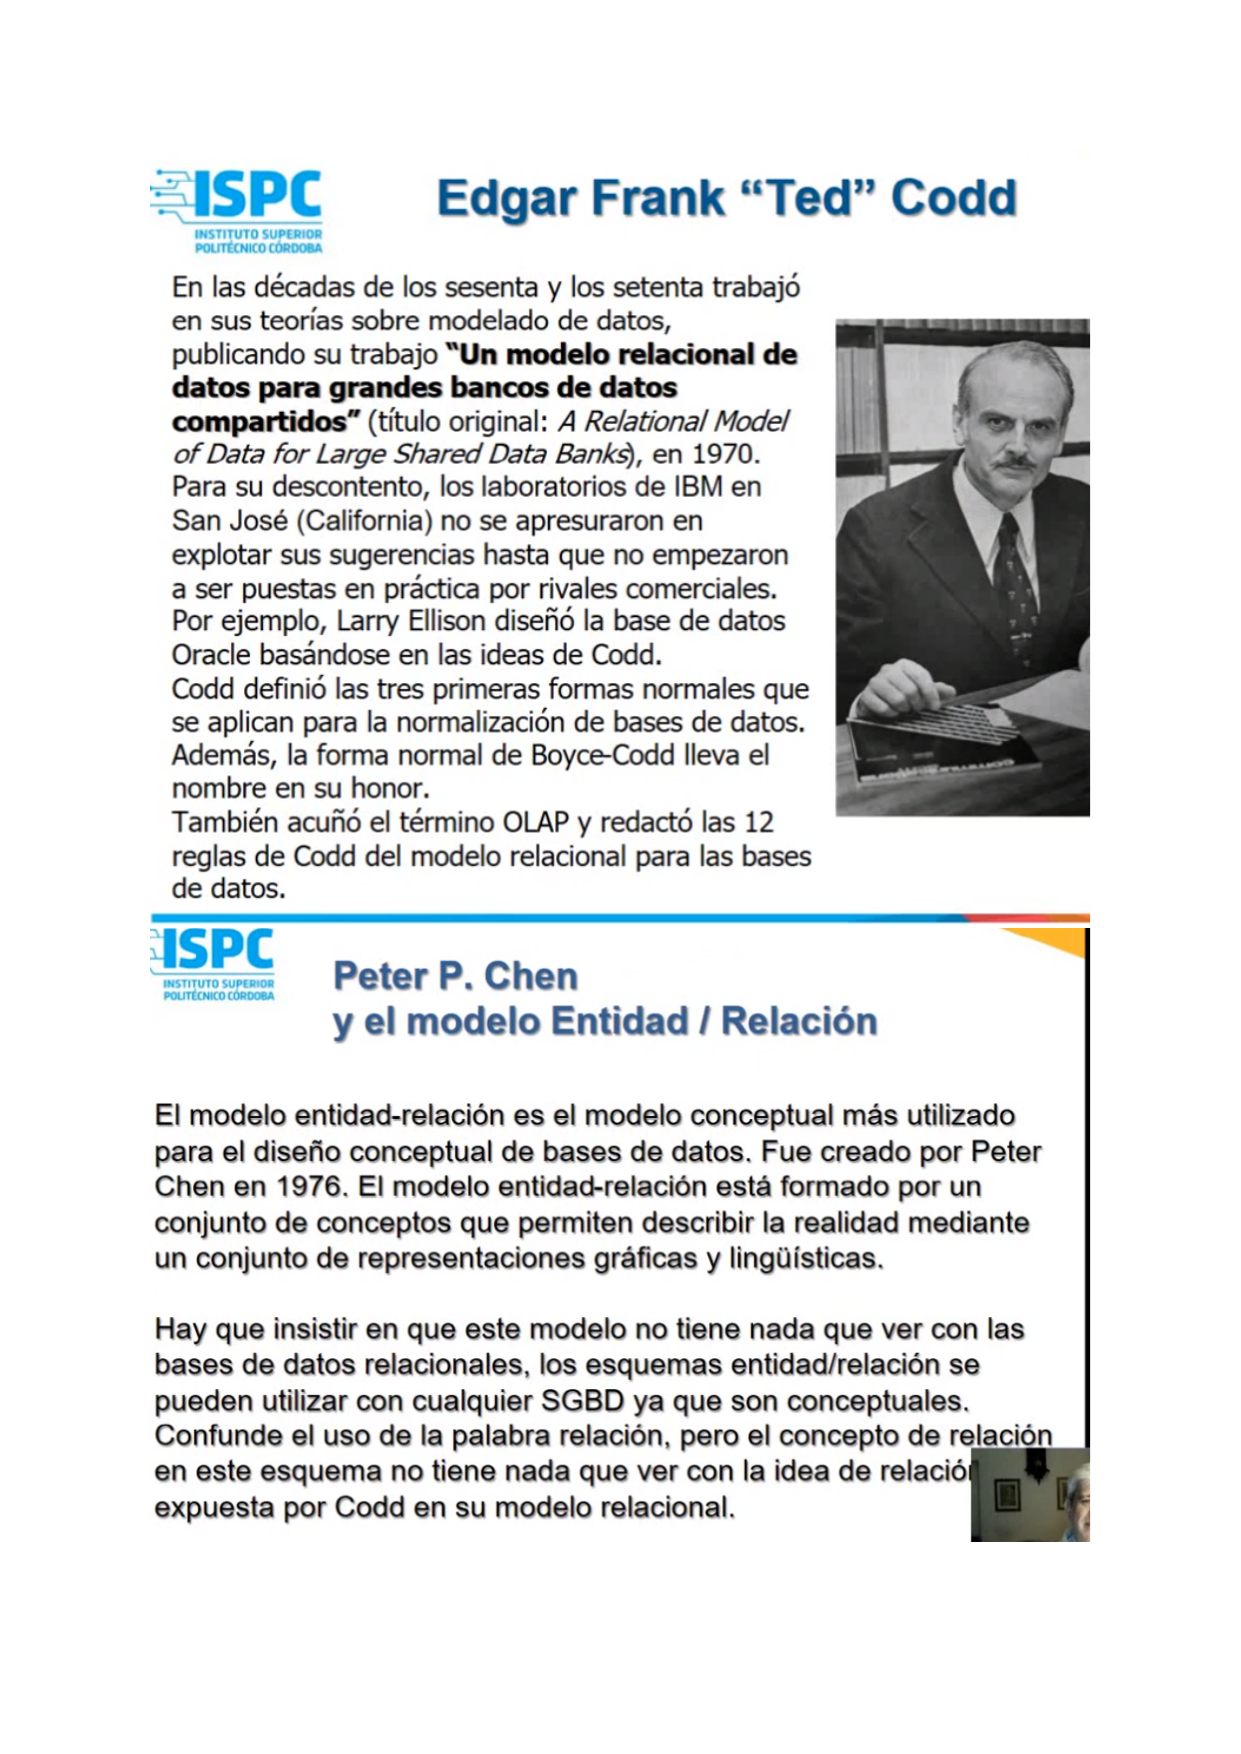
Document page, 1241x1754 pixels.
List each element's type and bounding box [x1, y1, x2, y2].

picture [150, 928, 1091, 1542]
picture [150, 150, 1091, 925]
